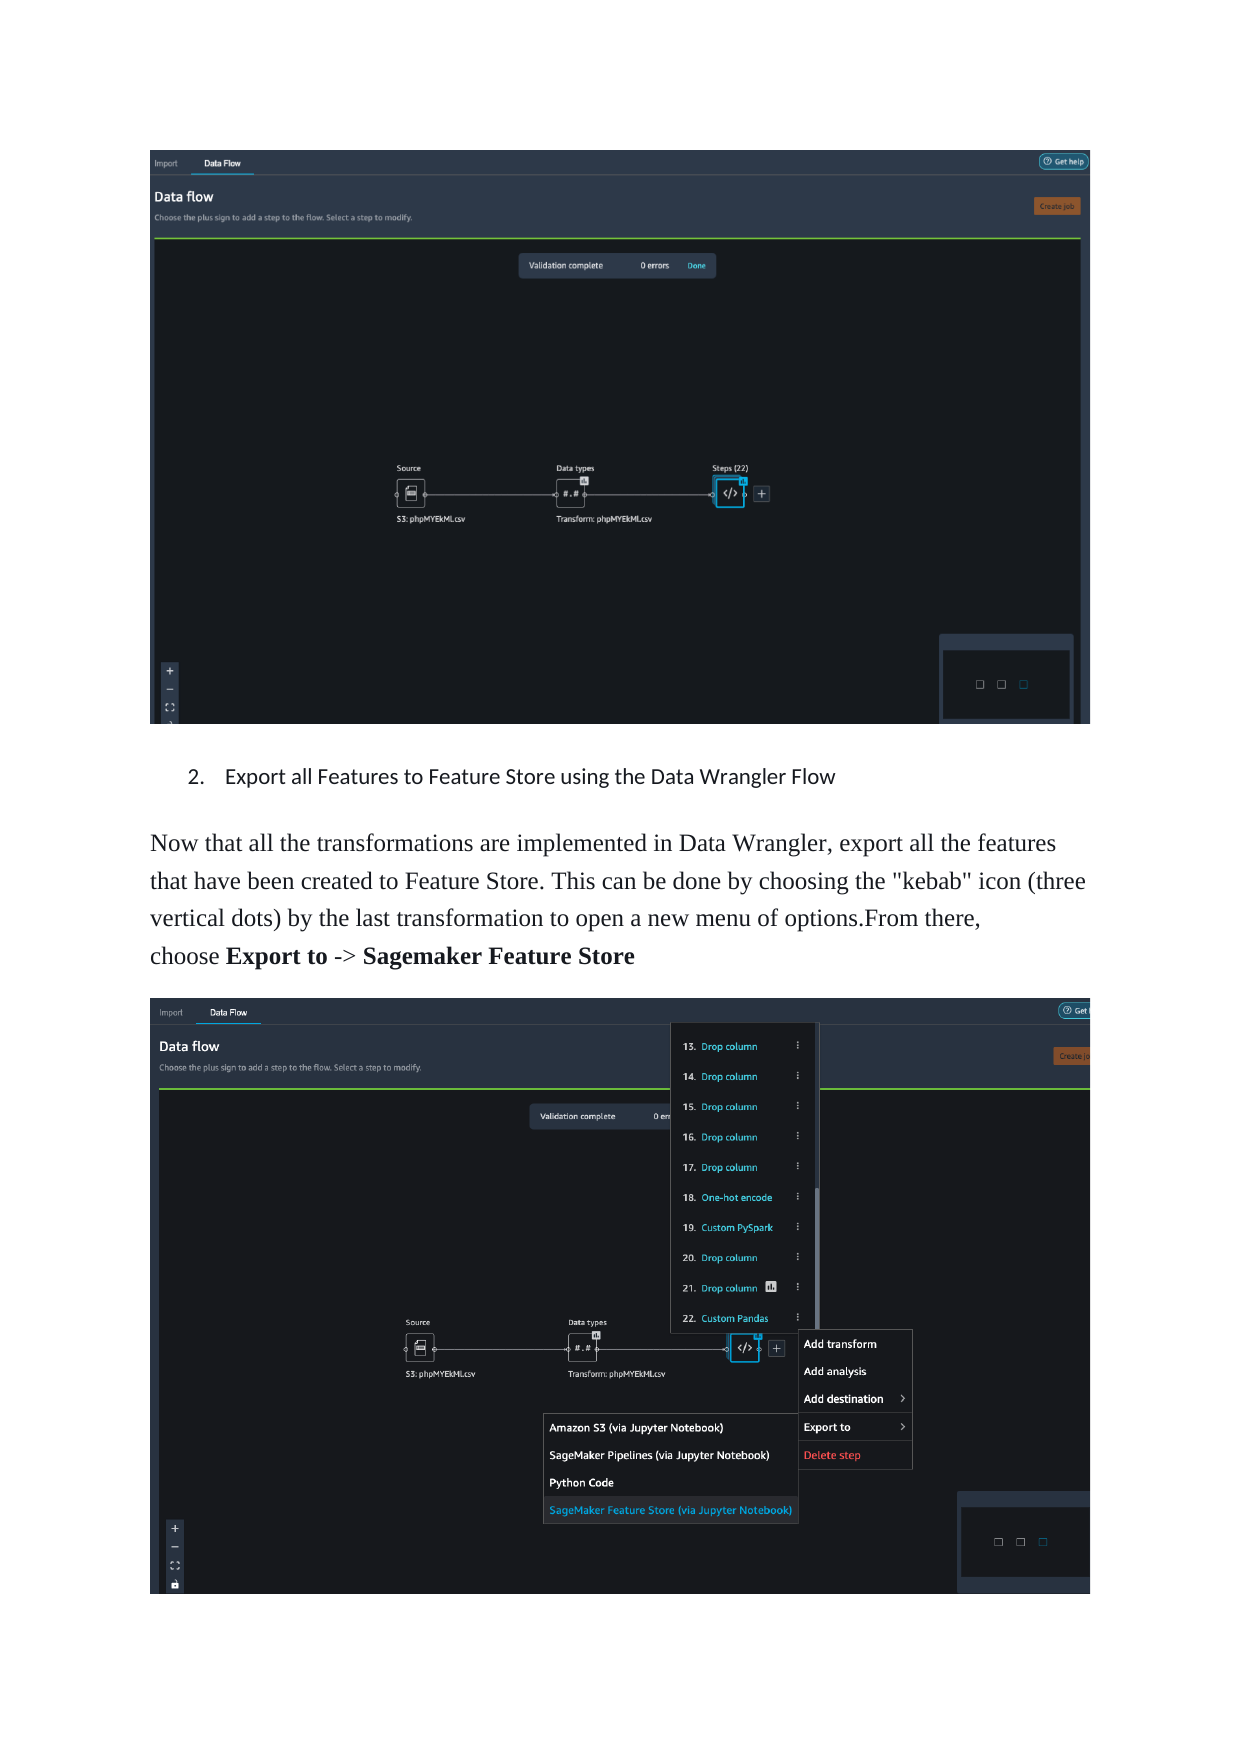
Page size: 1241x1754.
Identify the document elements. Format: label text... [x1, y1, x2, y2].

picture [150, 150, 1091, 724]
list Export all Features to Feature Store using the Data Wrangler Flow [187, 753, 1090, 790]
text Now that all the transformations are implemented in Data Wrangler, export all the features that have been created to Feature Store. This can be done by choosing the "kebab" icon (three vertical dots) by the last transformation to open a new menu of options.From there, choose Export to -> Sagemaker Feature Store [150, 819, 1090, 969]
picture [150, 998, 1091, 1594]
